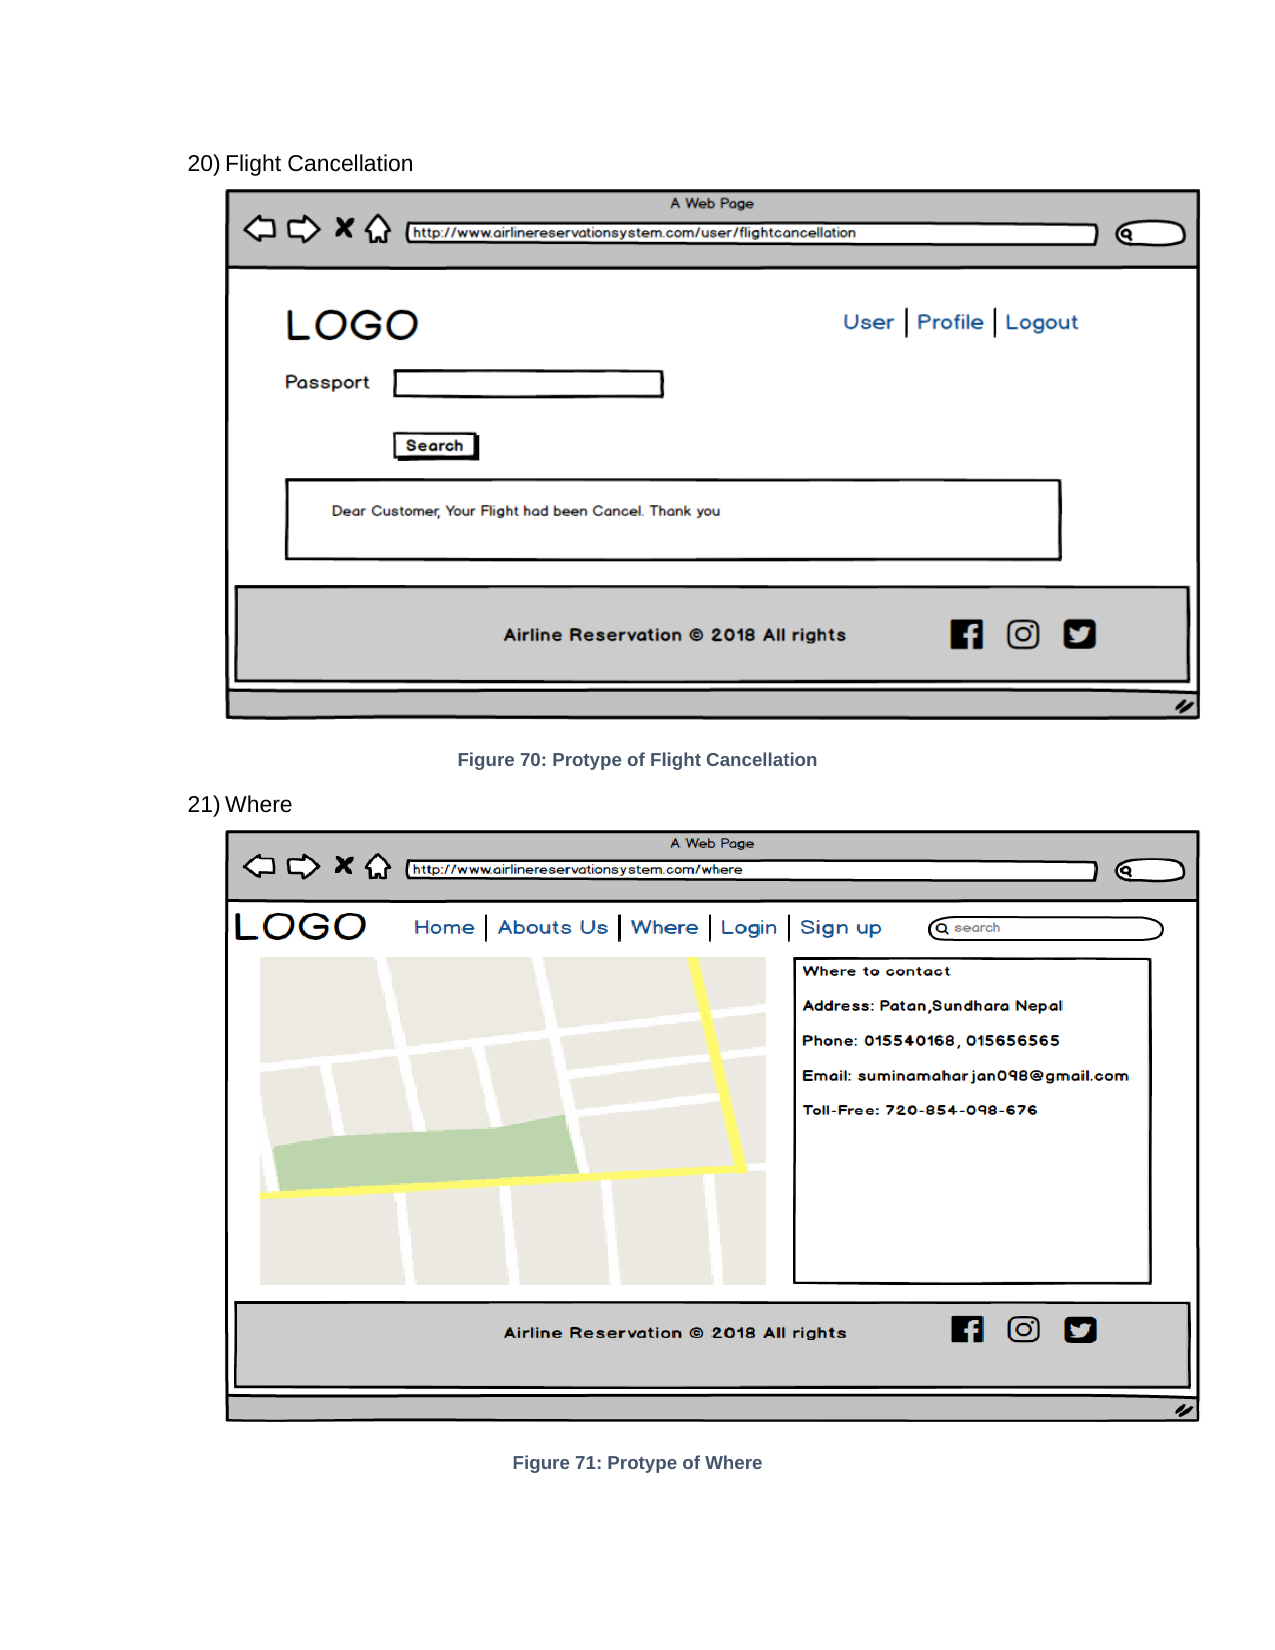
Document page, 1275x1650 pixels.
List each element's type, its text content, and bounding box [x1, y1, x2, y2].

list Flight Cancellation [187, 150, 1125, 176]
picture [225, 189, 1200, 720]
picture [225, 830, 1200, 1422]
text Figure 71: Protype of Where [150, 1452, 1125, 1473]
list Where [187, 791, 1125, 818]
text Figure 70: Protype of Flight Cancellation [150, 749, 1125, 771]
